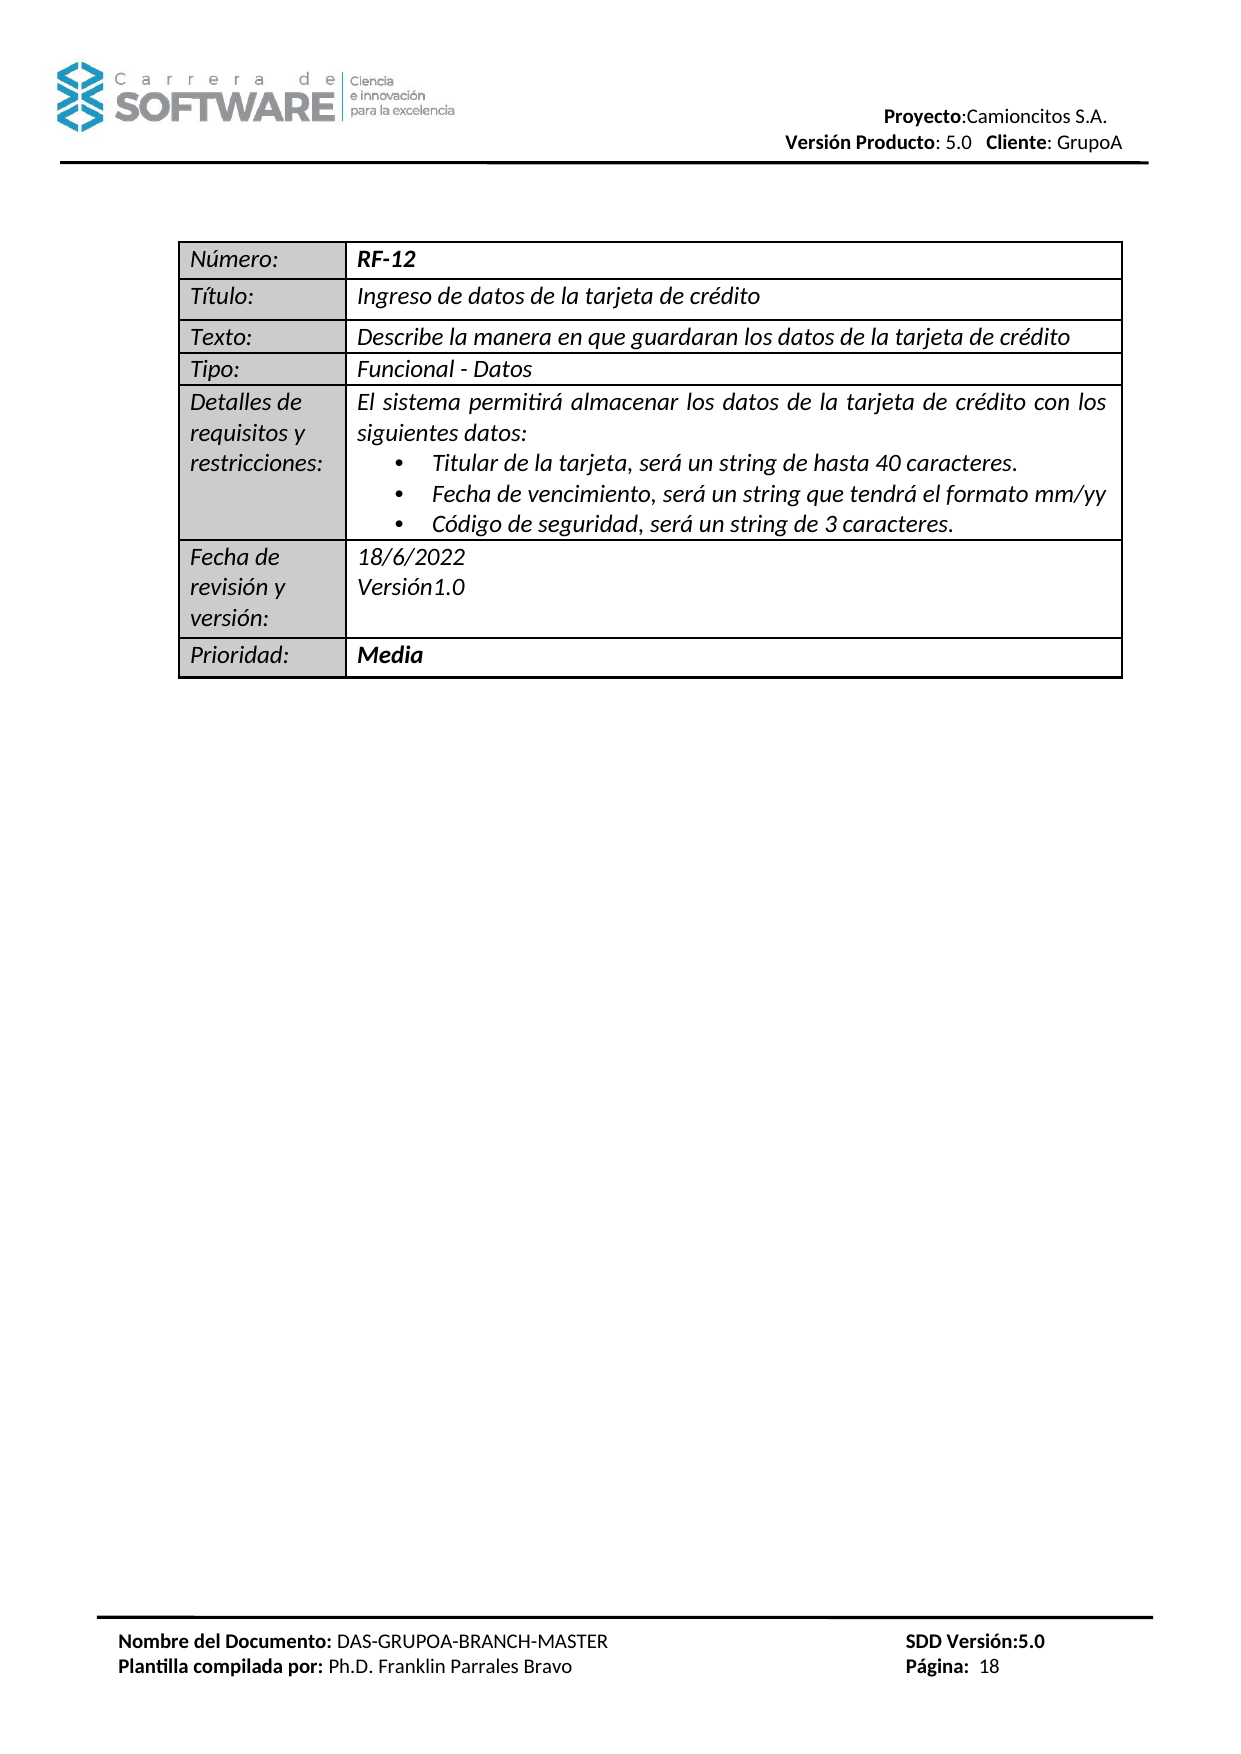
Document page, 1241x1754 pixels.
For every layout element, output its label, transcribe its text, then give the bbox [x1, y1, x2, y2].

picture [46, 46, 461, 154]
table_cell Tipo: [180, 354, 345, 384]
table_cell Funcional - Datos [347, 354, 1121, 384]
table_cell Detalles de requisitos y restricciones: [180, 386, 345, 539]
table_header Número: [180, 243, 345, 278]
table_cell Media [347, 639, 1121, 676]
table_cell Describe la manera en que guardaran los datos de la tarjeta de crédito [347, 321, 1121, 352]
table_cell Ingreso de datos de la tarjeta de crédito [347, 280, 1121, 319]
table_cell Título: [180, 280, 345, 319]
table_header RF-12 [347, 243, 1121, 278]
table_cell El sistema permitirá almacenar los datos de la tarjeta de crédito con los siguientes datos: Titular de la tarjeta, será un string de hasta 40 caracteres. Fecha de vencimiento, será un string que tendrá el formato mm/yy Código de seguridad, será un string de 3 caracteres. [347, 386, 1121, 539]
table_cell Fecha de revisión y versión: [180, 541, 345, 637]
table_cell Texto: [180, 321, 345, 352]
table_cell 18/6/2022 Versión1.0 [347, 541, 1121, 637]
table_cell Prioridad: [180, 639, 345, 676]
